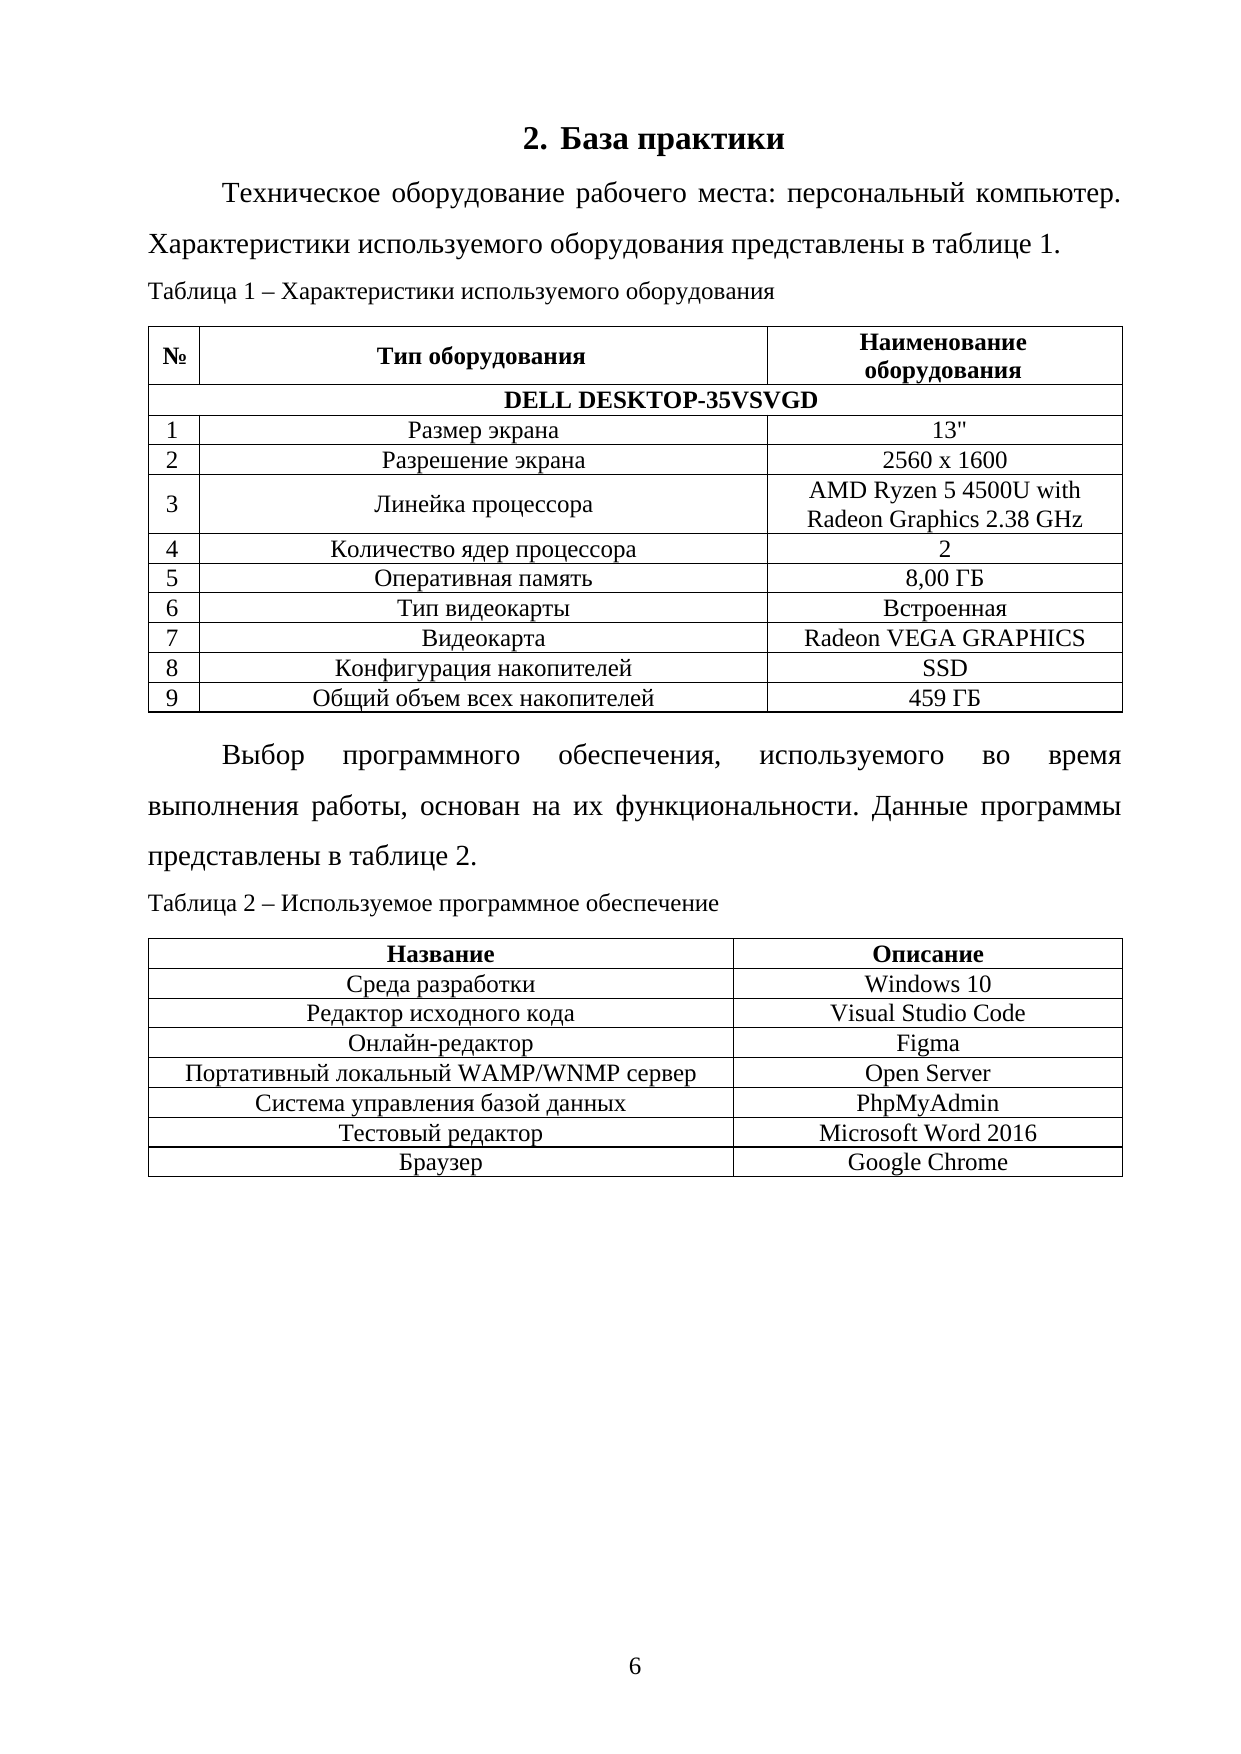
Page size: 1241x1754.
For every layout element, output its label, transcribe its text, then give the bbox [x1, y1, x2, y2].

table_cell Онлайн-редактор [149, 1028, 733, 1057]
table_cell 8,00 ГБ [768, 564, 1122, 592]
table_cell Среда разработки [149, 969, 733, 997]
table_cell Видеокарта [200, 623, 767, 652]
table_cell Количество ядер процессора [200, 534, 767, 562]
table_header Тип оборудования [200, 327, 767, 384]
table_header № [149, 327, 199, 384]
table_cell Оперативная память [200, 564, 767, 592]
table_cell 1 [149, 416, 199, 444]
table_header Описание [734, 939, 1122, 968]
table_cell Встроенная [768, 593, 1122, 622]
table_cell Тип видеокарты [200, 593, 767, 622]
table_cell 3 [149, 475, 199, 533]
table_header Название [149, 939, 733, 968]
table_cell Система управления базой данных [149, 1088, 733, 1117]
table_cell Разрешение экрана [200, 445, 767, 474]
table_cell 2560 x 1600 [768, 445, 1122, 474]
table_cell 6 [149, 593, 199, 622]
table_cell 4 [149, 534, 199, 562]
table_cell 13" [768, 416, 1122, 444]
table_cell SSD [768, 653, 1122, 682]
table_cell Браузер [149, 1148, 733, 1176]
table_cell Общий объем всех накопителей [200, 683, 767, 711]
table_cell 7 [149, 623, 199, 652]
table_cell Конфигурация накопителей [200, 653, 767, 682]
table_cell 9 [149, 683, 199, 711]
table_cell Тестовый редактор [149, 1118, 733, 1146]
table_cell 5 [149, 564, 199, 592]
table_cell Microsoft Word 2016 [734, 1118, 1122, 1146]
table_cell 2 [149, 445, 199, 474]
table_cell AMD Ryzen 5 4500U with Radeon Graphics 2.38 GHz [768, 475, 1122, 533]
table_cell 8 [149, 653, 199, 682]
text Техническое оборудование рабочего места: персональный компьютер. Характеристики используемого оборудования представлены в таблице 1. [148, 176, 1122, 259]
table_header Наименование оборудования [768, 327, 1122, 384]
table_cell 2 [768, 534, 1122, 562]
text Выбор программного обеспечения, используемого во время выполнения работы, основан на их функциональности. Данные программы представлены в таблице 2. [148, 737, 1122, 872]
table_cell 459 ГБ [768, 683, 1122, 711]
table_cell Windows 10 [734, 969, 1122, 997]
table_cell Open Server [734, 1058, 1122, 1087]
table_cell Figma [734, 1028, 1122, 1057]
table_cell Radeon VEGA GRAPHICS [768, 623, 1122, 652]
table_cell Visual Studio Code [734, 999, 1122, 1027]
text Таблица 2 – Используемое программное обеспечение [148, 888, 1122, 917]
table_cell PhpMyAdmin [734, 1088, 1122, 1117]
subtitle База практики [185, 118, 1122, 156]
table_cell DELL DESKTOP-35VSVGD [200, 385, 1122, 414]
table_cell Редактор исходного кода [149, 999, 733, 1027]
table_cell [149, 385, 200, 414]
table_cell Портативный локальный WAMP/WNMP сервер [149, 1058, 733, 1087]
table_cell Размер экрана [200, 416, 767, 444]
text Таблица 1 – Характеристики используемого оборудования [148, 276, 1122, 305]
table_cell Линейка процессора [200, 475, 767, 533]
table_cell Google Chrome [734, 1148, 1122, 1176]
